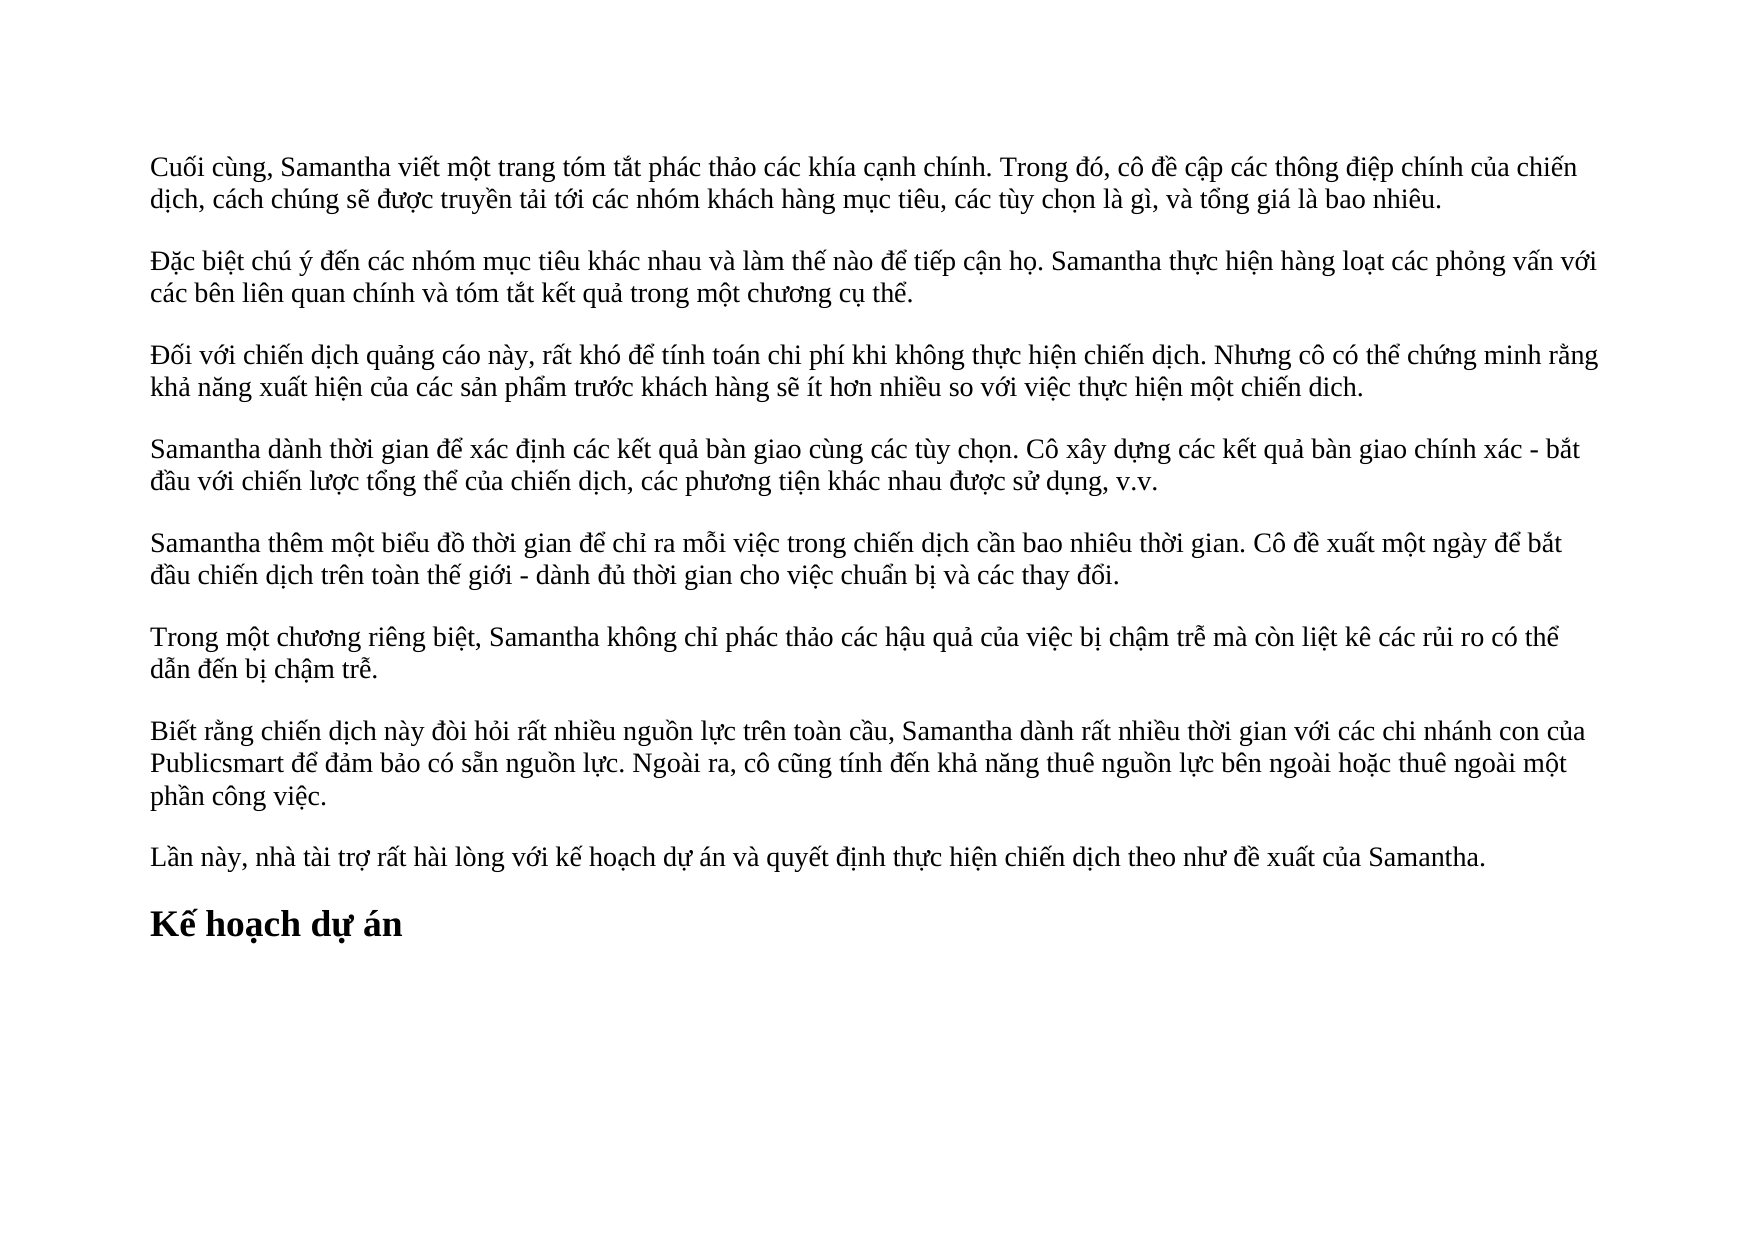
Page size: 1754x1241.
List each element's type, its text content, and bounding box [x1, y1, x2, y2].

text Trong một chương riêng biệt, Samantha không chỉ phác thảo các hậu quả của việc bị chậm trễ mà còn liệt kê các rủi ro có thể dẫn đến bị chậm trễ. [150, 620, 1604, 684]
text Lần này, nhà tài trợ rất hài lòng với kế hoạch dự án và quyết định thực hiện chiến dịch theo như đề xuất của Samantha. [150, 840, 1604, 872]
text Đối với chiến dịch quảng cáo này, rất khó để tính toán chi phí khi không thực hiện chiến dịch. Nhưng cô có thể chứng minh rằng khả năng xuất hiện của các sản phẩm trước khách hàng sẽ ít hơn nhiều so với việc thực hiện một chiến dich. [150, 338, 1604, 403]
text Cuối cùng, Samantha viết một trang tóm tắt phác thảo các khía cạnh chính. Trong đó, cô đề cập các thông điệp chính của chiến dịch, cách chúng sẽ được truyền tải tới các nhóm khách hàng mục tiêu, các tùy chọn là gì, và tổng giá là bao nhiêu. [150, 150, 1604, 215]
text Samantha thêm một biểu đồ thời gian để chỉ ra mỗi việc trong chiến dịch cần bao nhiêu thời gian. Cô đề xuất một ngày để bắt đầu chiến dịch trên toàn thế giới - dành đủ thời gian cho việc chuẩn bị và các thay đổi. [150, 526, 1604, 591]
text Samantha dành thời gian để xác định các kết quả bàn giao cùng các tùy chọn. Cô xây dựng các kết quả bàn giao chính xác - bắt đầu với chiến lược tổng thể của chiến dịch, các phương tiện khác nhau được sử dụng, v.v. [150, 432, 1604, 497]
text Kế hoạch dự án [150, 902, 1604, 945]
text Đặc biệt chú ý đến các nhóm mục tiêu khác nhau và làm thế nào để tiếp cận họ. Samantha thực hiện hàng loạt các phỏng vấn với các bên liên quan chính và tóm tắt kết quả trong một chương cụ thể. [150, 244, 1604, 309]
text Biết rằng chiến dịch này đòi hỏi rất nhiều nguồn lực trên toàn cầu, Samantha dành rất nhiều thời gian với các chi nhánh con của Publicsmart để đảm bảo có sẵn nguồn lực. Ngoài ra, cô cũng tính đến khả năng thuê nguồn lực bên ngoài hoặc thuê ngoài một phần công việc. [150, 714, 1604, 811]
